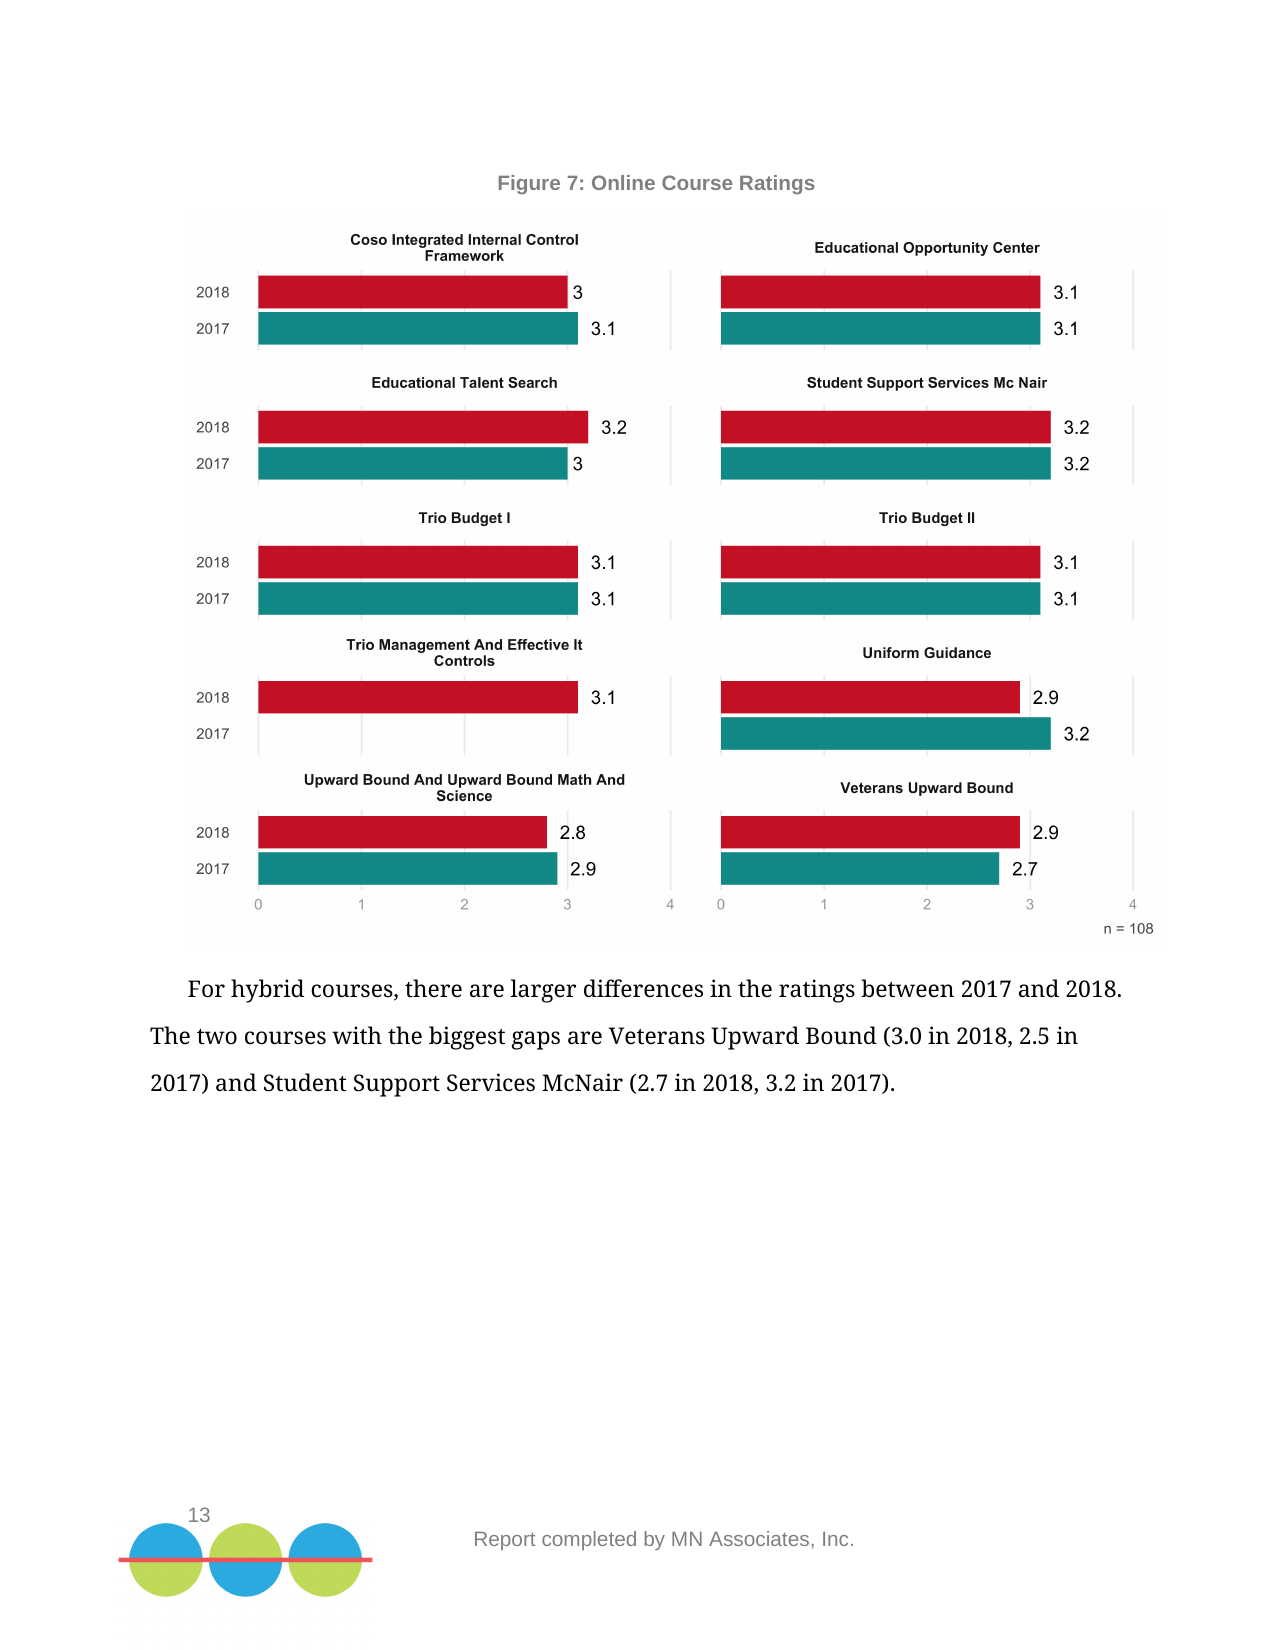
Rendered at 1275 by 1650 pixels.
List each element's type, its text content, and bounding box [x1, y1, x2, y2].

picture [187, 215, 1163, 947]
picture [118, 1523, 373, 1649]
text For hybrid courses, there are larger differences in the ratings between 2017 and 2018. The two courses with the biggest gaps are Veterans Upward Bound (3.0 in 2018, 2.5 in 2017) and Student Support Services McNair (2.7 in 2018, 3.2 in 2017). [150, 973, 1125, 1098]
